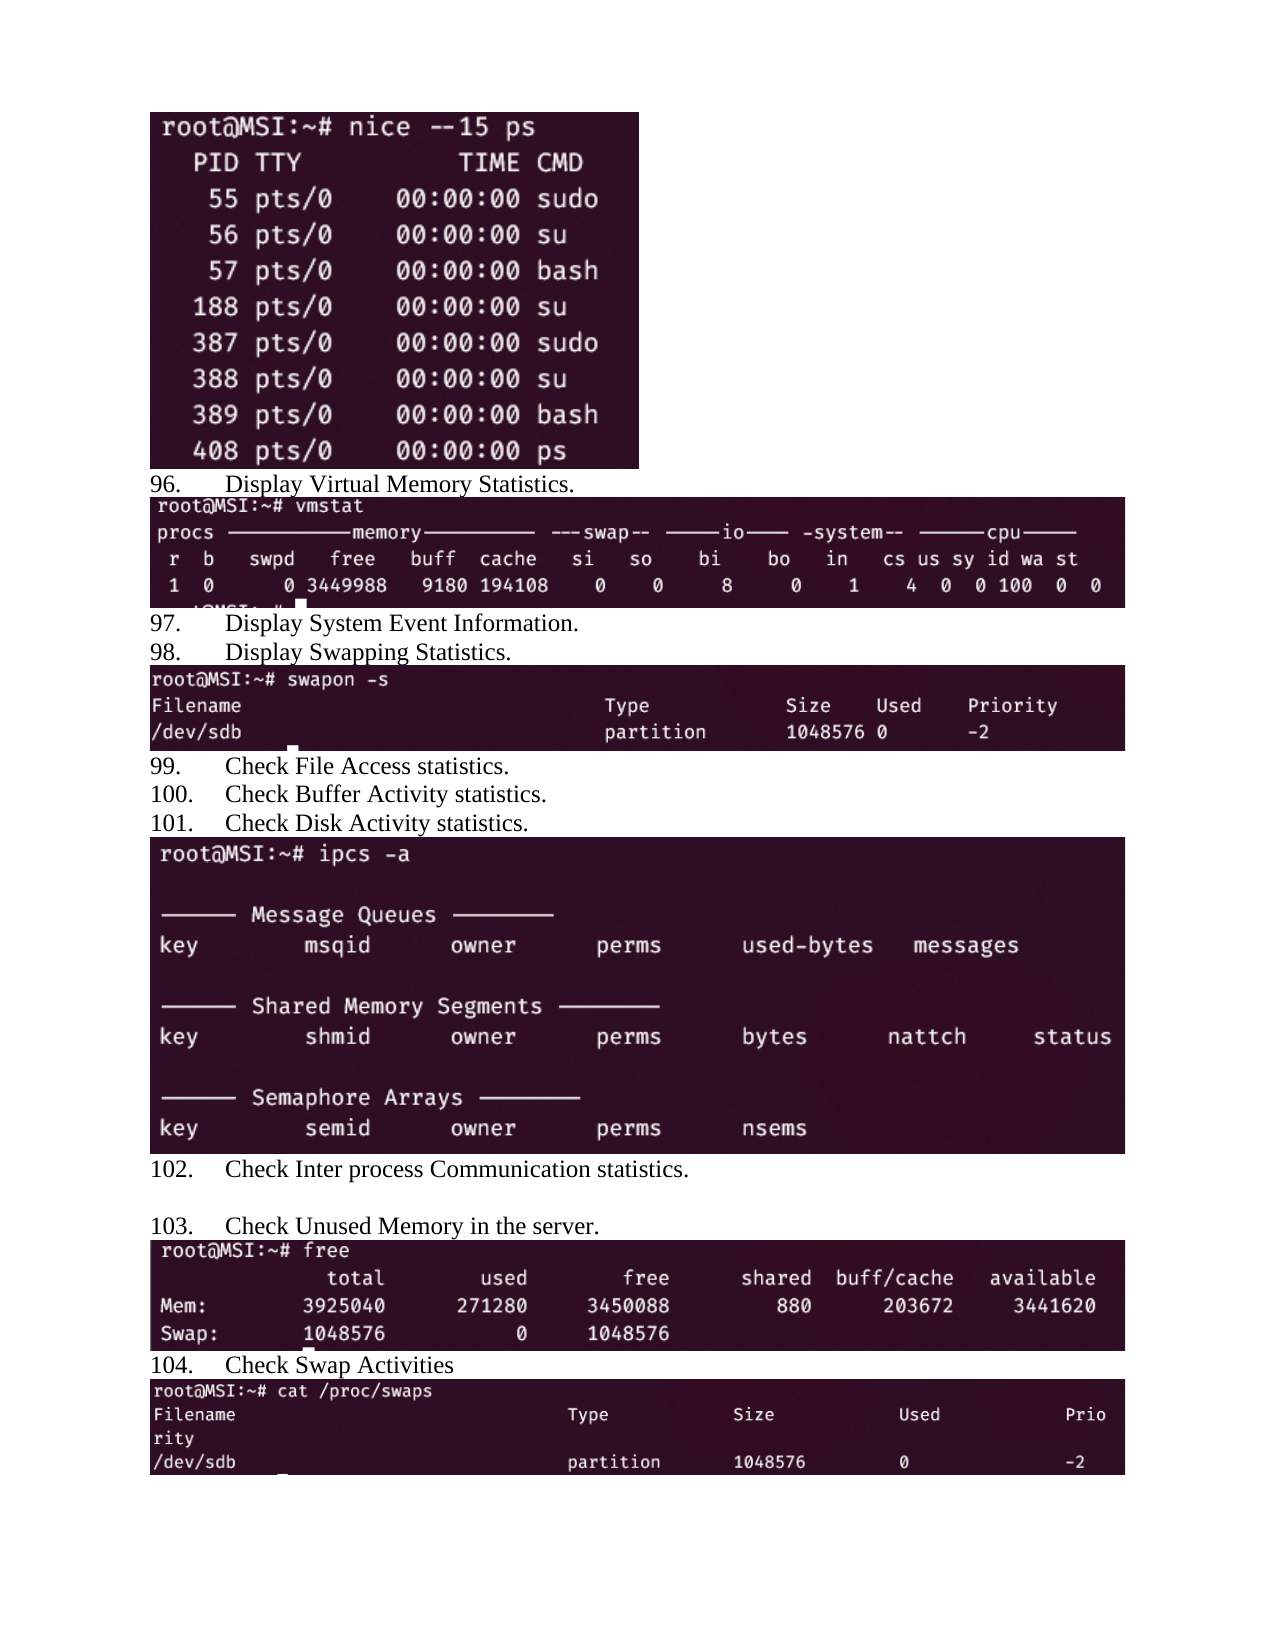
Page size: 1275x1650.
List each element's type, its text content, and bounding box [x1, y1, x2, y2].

picture [150, 665, 1125, 751]
text 100. Check Buffer Activity statistics. [150, 779, 1125, 808]
text 98. Display Swapping Statistics. [150, 637, 1125, 665]
text 103. Check Unused Memory in the server. [150, 1211, 1125, 1240]
text 102. Check Inter process Communication statistics. [150, 1154, 1125, 1182]
text 101. Check Disk Activity statistics. [150, 808, 1125, 837]
text 104. Check Swap Activities [150, 1351, 1125, 1379]
text 99. Check File Access statistics. [150, 751, 1125, 779]
text 96. Display Virtual Memory Statistics. [150, 469, 1125, 497]
picture [150, 112, 639, 469]
picture [150, 1379, 1125, 1475]
picture [150, 497, 1125, 608]
text 97. Display System Event Information. [150, 608, 1125, 637]
picture [150, 1240, 1125, 1351]
picture [150, 837, 1125, 1154]
